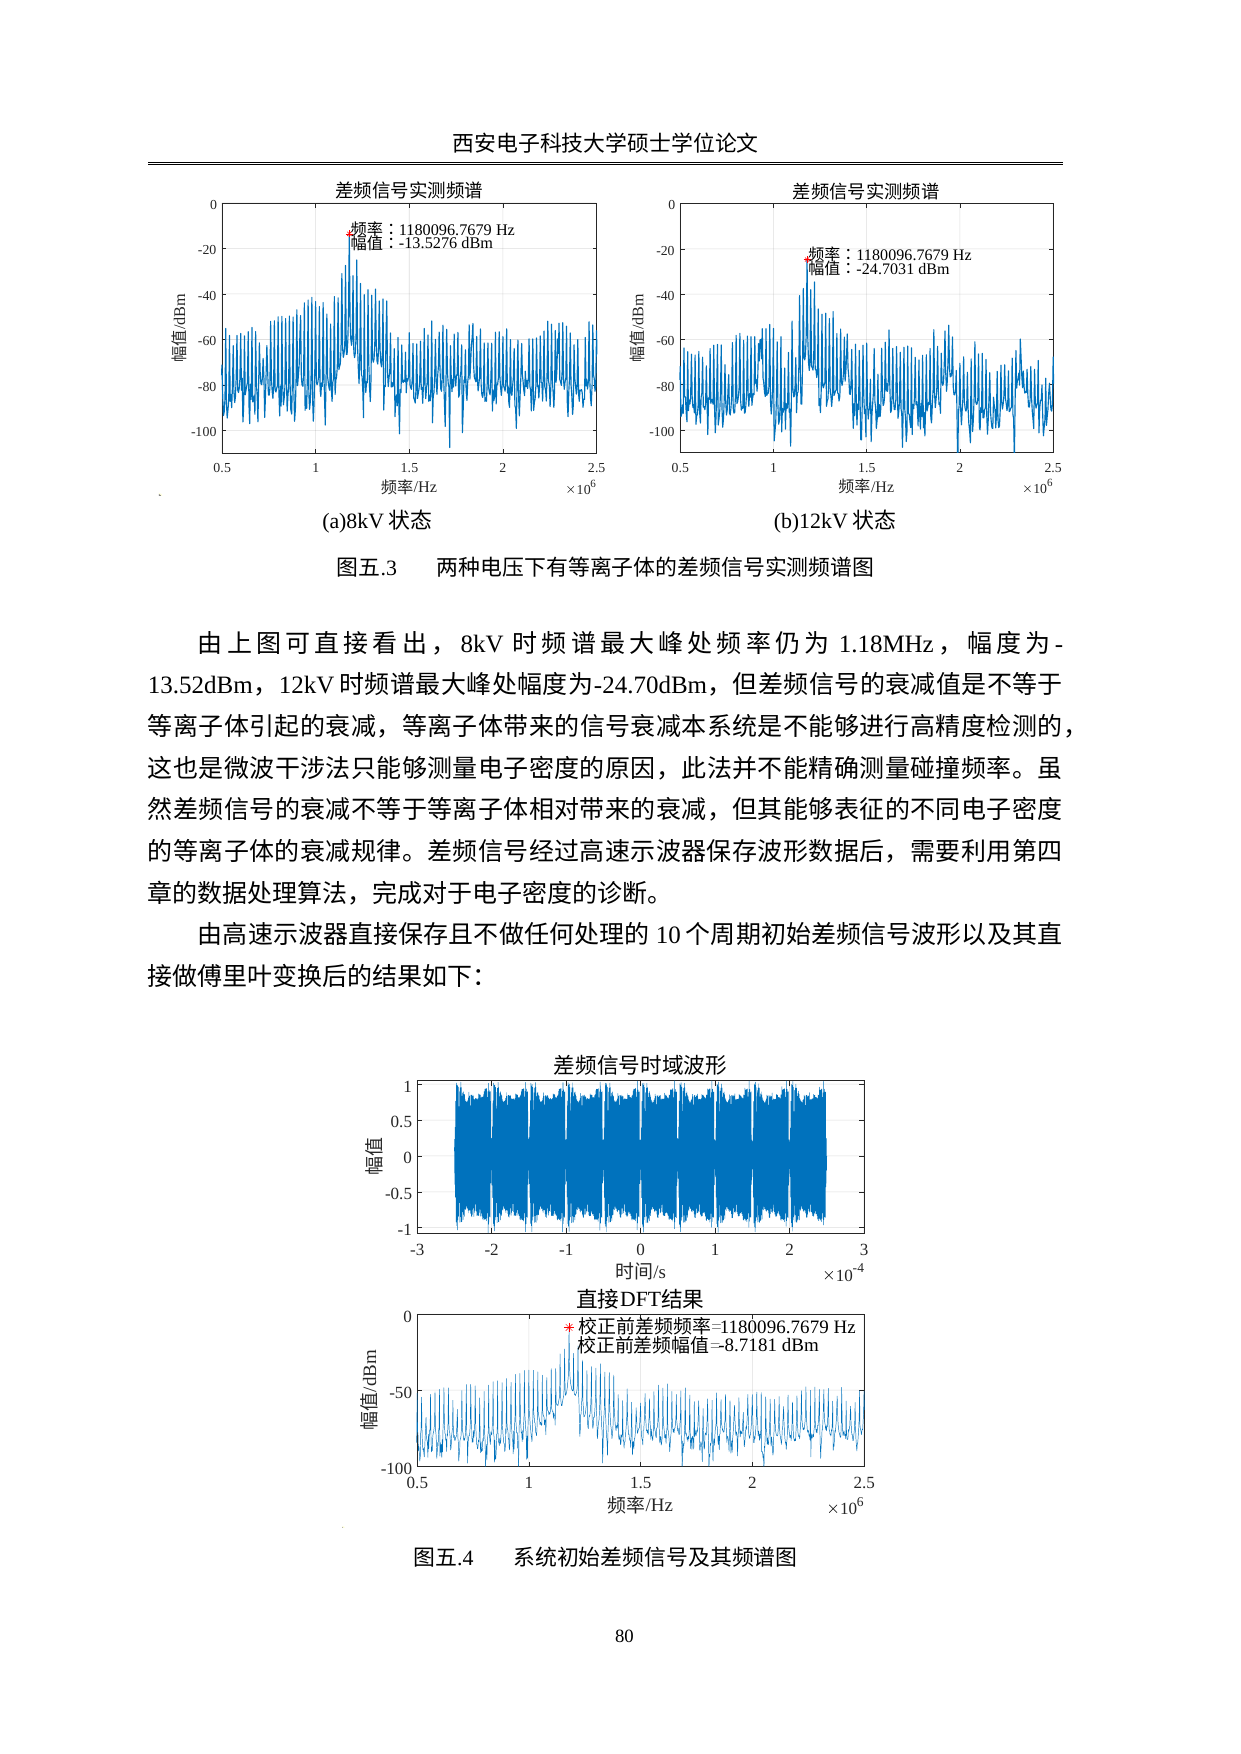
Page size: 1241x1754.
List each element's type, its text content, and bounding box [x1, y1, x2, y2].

table_cell 两种电压下有等离子体的差频信号实测频谱图 [148, 537, 1063, 619]
table_header [606, 177, 1063, 495]
table_cell (a)8kV状态 [148, 495, 606, 537]
text 由上图可直接看出，8kV时频谱最大峰处频率仍为1.18MHz，幅度为-13.52dBm，12kV时频谱最大峰处幅度为-24.70dBm，但差频信号的衰减值是不等于等离子体引起的衰减，等离子体带来的信号衰减本系统是不能够进行高精度检测的，这也是微波干涉法只能够测量电子密度的原因，此法并不能精确测量碰撞频率。虽然差频信号的衰减不等于等离子体相对带来的衰减，但其能够表征的不同电子密度的等离子体的衰减规律。差频信号经过高速示波器保存波形数据后，需要利用第四章的数据处理算法，完成对于电子密度的诊断。 [148, 619, 1063, 910]
table_cell (b)12kV状态 [606, 495, 1063, 537]
text 由高速示波器直接保存且不做任何处理的10个周期初始差频信号波形以及其直接做傅里叶变换后的结果如下： [148, 910, 1063, 994]
text 系统初始差频信号及其频谱图 [148, 1540, 1063, 1572]
table_header [148, 177, 606, 495]
